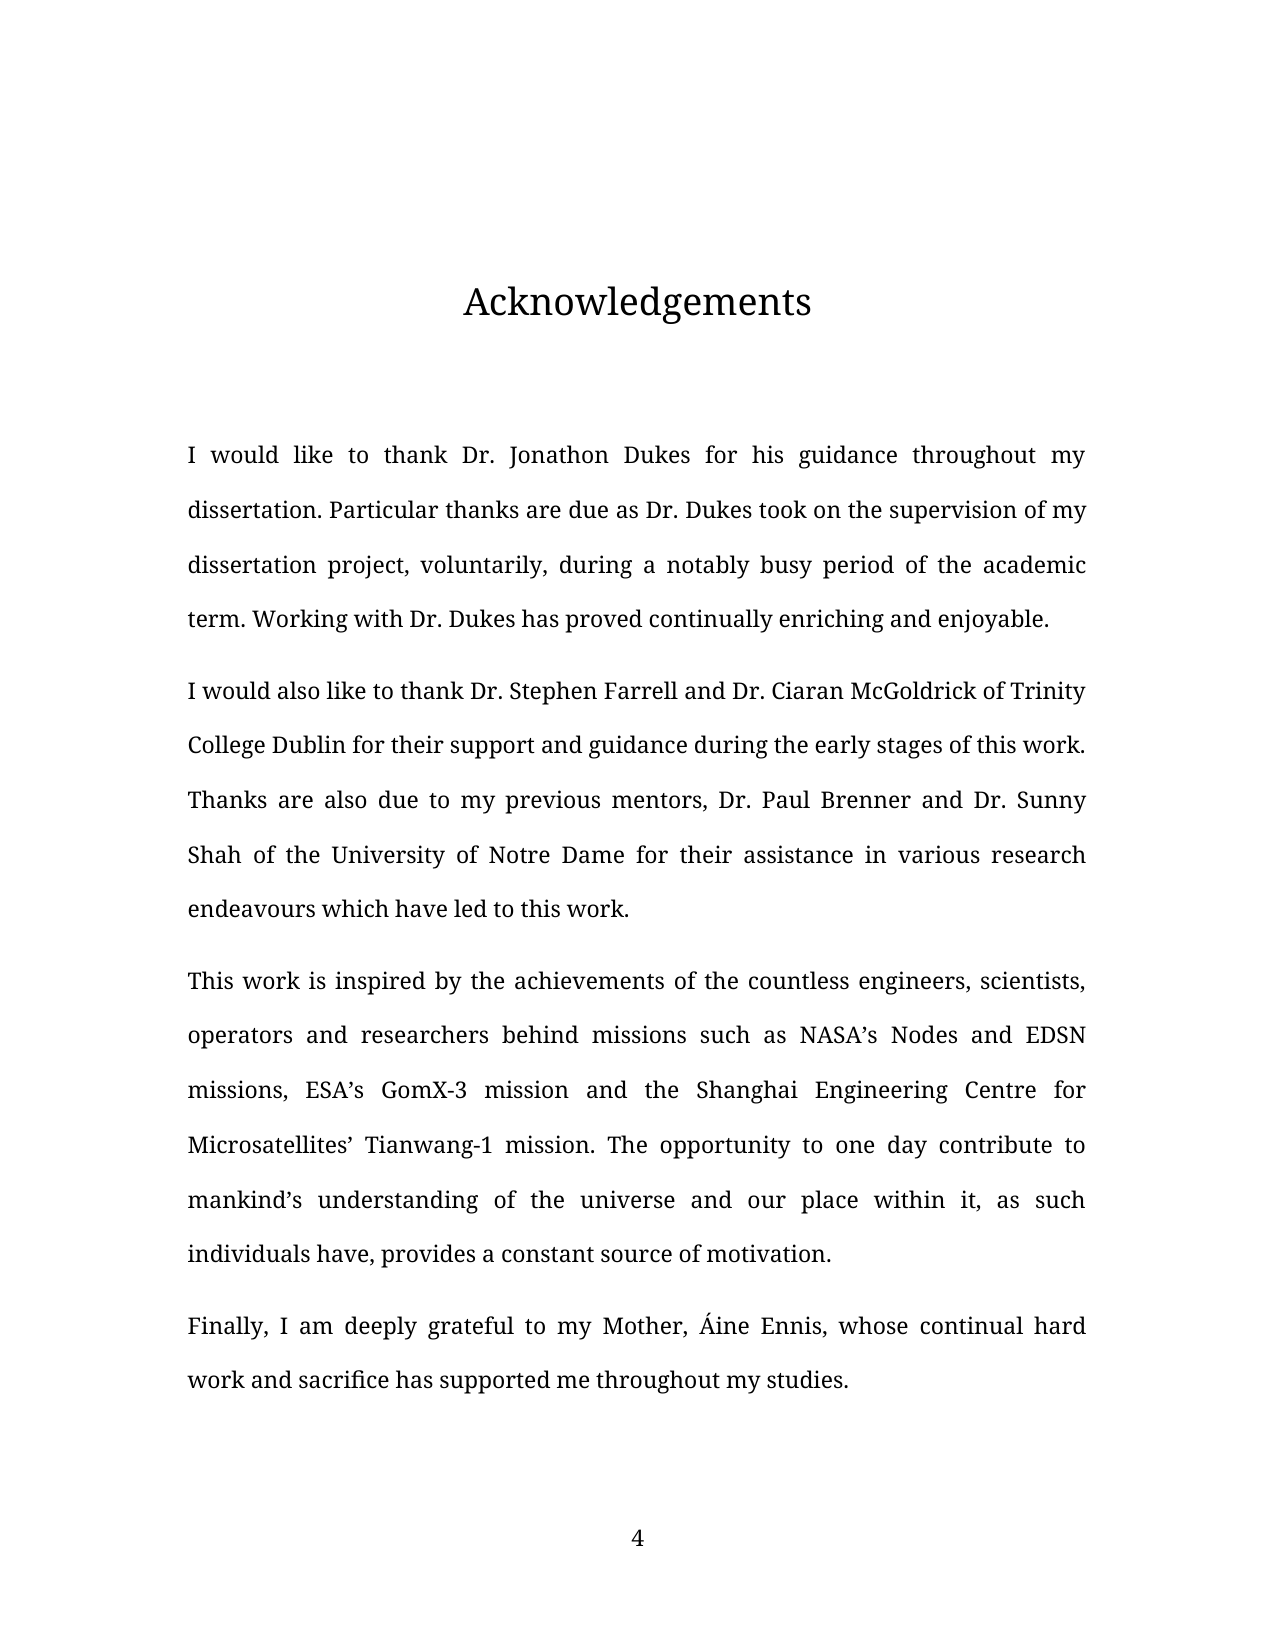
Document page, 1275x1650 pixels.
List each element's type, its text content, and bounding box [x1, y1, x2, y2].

text Finally, I am deeply grateful to my Mother, Áine Ennis, whose continual hard work and sacrifice has supported me throughout my studies. [187, 1309, 1087, 1396]
title Acknowledgements [187, 275, 1087, 326]
text I would also like to thank Dr. Stephen Farrell and Dr. Ciaran McGoldrick of Trinity College Dublin for their support and guidance during the early stages of this work. Thanks are also due to my previous mentors, Dr. Paul Brenner and Dr. Sunny Shah of the University of Notre Dame for their assistance in various research endeavours which have led to this work. [187, 675, 1087, 925]
text I would like to thank Dr. Jonathon Dukes for his guidance throughout my dissertation. Particular thanks are due as Dr. Dukes took on the supervision of my dissertation project, voluntarily, during a notably busy period of the academic term. Working with Dr. Dukes has proved continually enriching and enjoyable. [187, 439, 1087, 634]
text This work is inspired by the achievements of the countless engineers, scientists, operators and researchers behind missions such as NASA’s Nodes and EDSN missions, ESA’s GomX-3 mission and the Shanghai Engineering Centre for Microsatellites’ Tianwang-1 mission. The opportunity to one day contribute to mankind’s understanding of the universe and our place within it, as such individuals have, provides a constant source of motivation. [187, 965, 1087, 1269]
